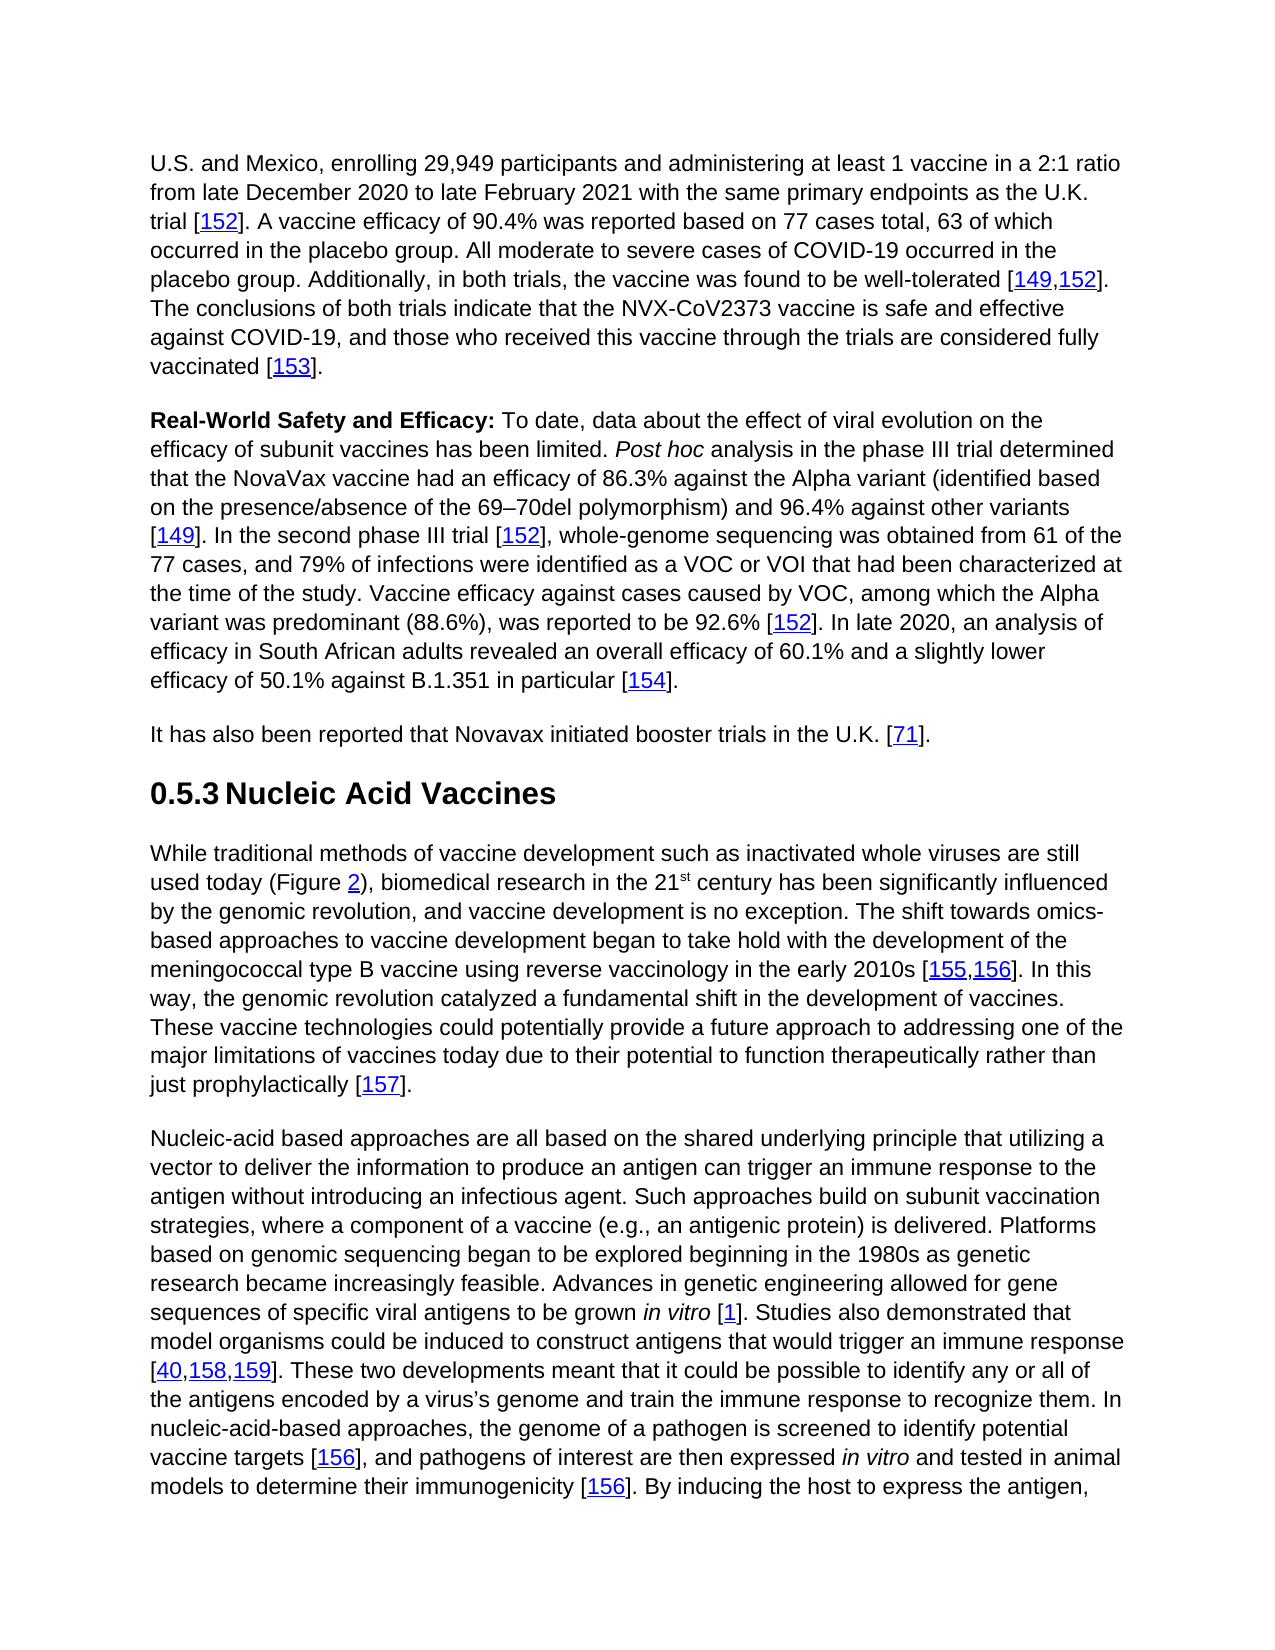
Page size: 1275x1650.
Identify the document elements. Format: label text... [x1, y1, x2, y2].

subtitle 0.5.3 Nucleic Acid Vaccines [150, 775, 1125, 811]
text It has also been reported that Novavax initiated booster trials in the U.K. [71]. [150, 721, 1125, 748]
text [150, 1125, 1125, 1499]
text Real-World Safety and Efficacy: To date, data about the effect of viral evolution on the efficacy of subunit vaccines has been limited. Post hoc analysis in the phase III trial determined that the NovaVax vaccine had an efficacy of 86.3% against the Alpha variant (identified based on the presence/absence of the 69–70del polymorphism) and 96.4% against other variants [149]. In the second phase III trial [152], whole-genome sequencing was obtained from 61 of the 77 cases, and 79% of infections were identified as a VOC or VOI that had been characterized at the time of the study. Vaccine efficacy against cases caused by VOC, among which the Alpha variant was predominant (88.6%), was reported to be 92.6% [152]. In late 2020, an analysis of efficacy in South African adults revealed an overall efficacy of 60.1% and a slightly lower efficacy of 50.1% against B.1.351 in particular [154]. [150, 407, 1125, 694]
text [150, 150, 1125, 379]
text While traditional methods of vaccine development such as inactivated whole viruses are still used today (Figure 2), biomedical research in the 21st century has been significantly influenced by the genomic revolution, and vaccine development is no exception. The shift towards omics-based approaches to vaccine development began to take hold with the development of the meningococcal type B vaccine using reverse vaccinology in the early 2010s [155,156]. In this way, the genomic revolution catalyzed a fundamental shift in the development of vaccines. These vaccine technologies could potentially provide a future approach to addressing one of the major limitations of vaccines today due to their potential to function therapeutically rather than just prophylactically [157]. [150, 840, 1125, 1098]
